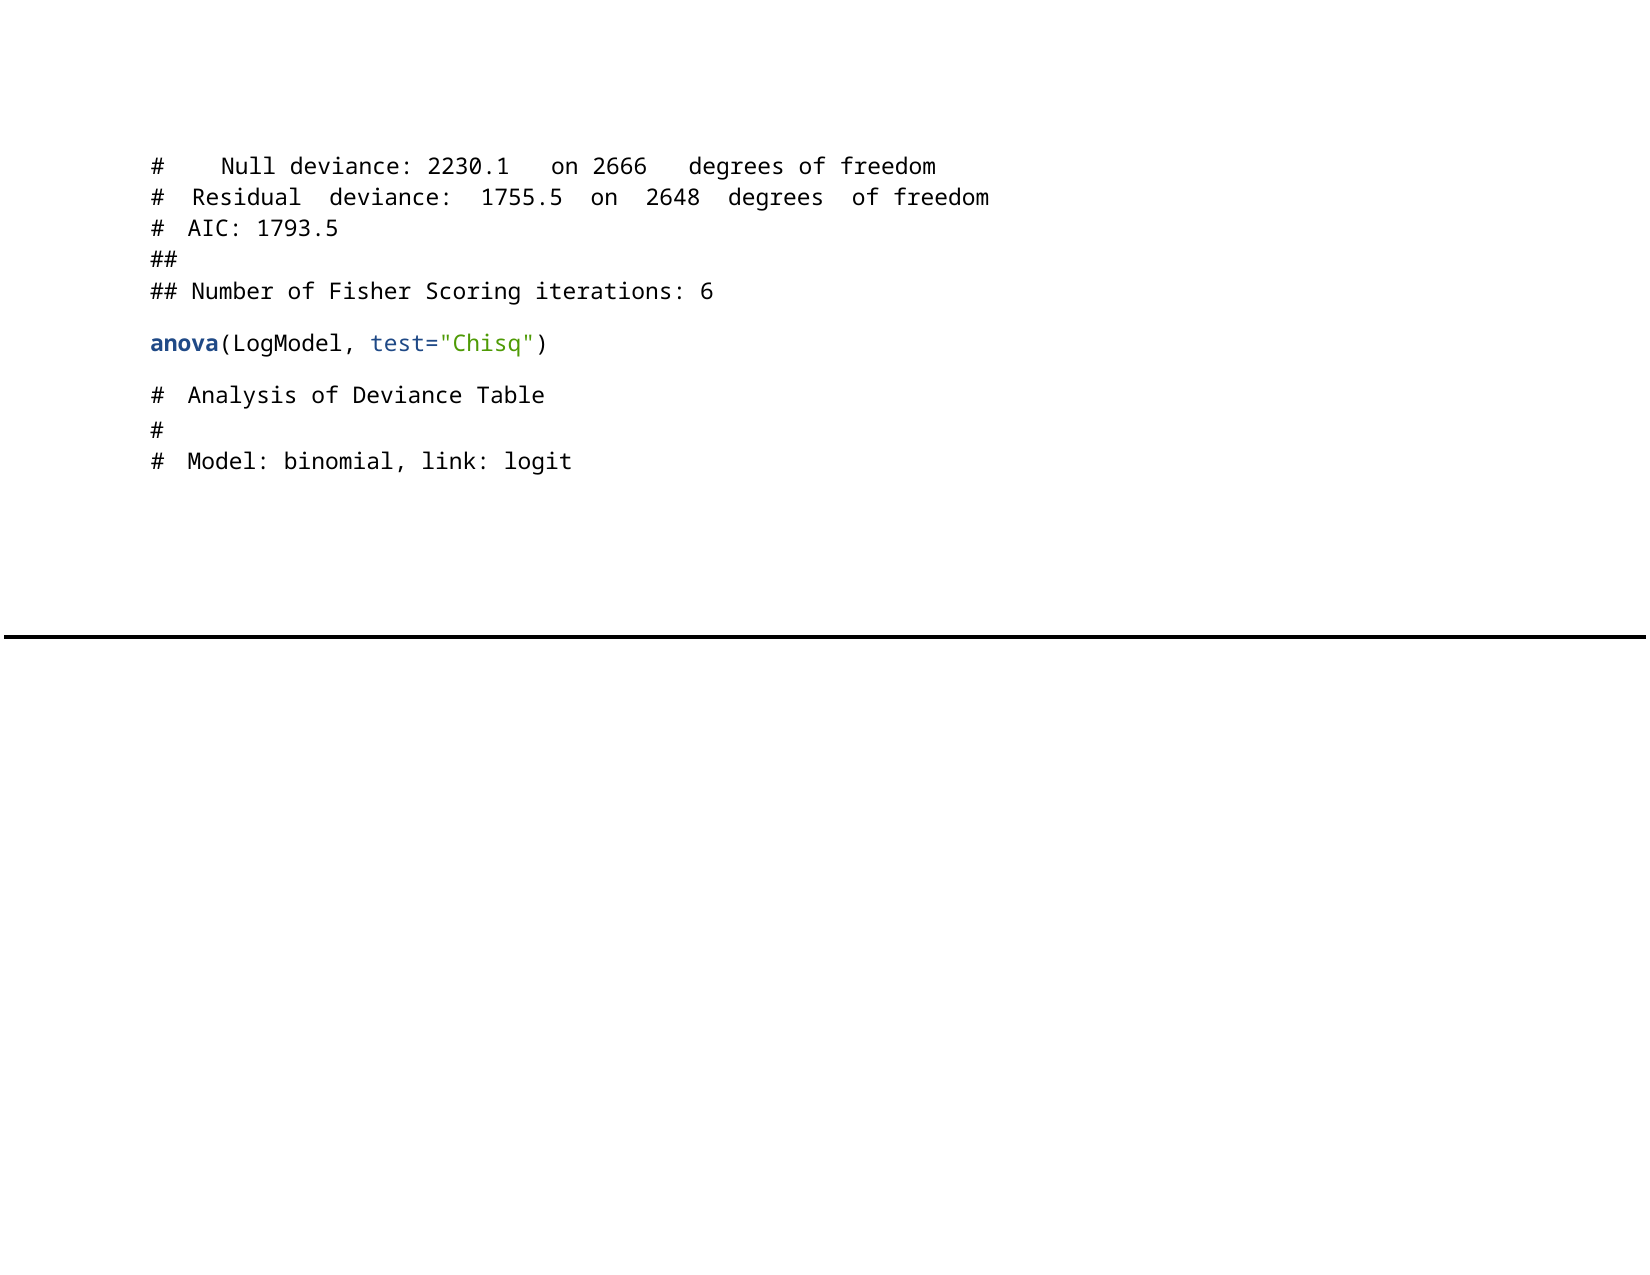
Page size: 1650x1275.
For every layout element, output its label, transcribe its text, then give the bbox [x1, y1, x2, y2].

list Null deviance: 2230.1 on 2666 degrees of freedom [151, 150, 1504, 181]
list Residual deviance: 1755.5 on 2648 degrees of freedom [151, 181, 1504, 212]
text ## [150, 243, 1504, 274]
text anova(LogModel, test="Chisq") [150, 327, 1504, 358]
list Model: binomial, link: logit [151, 445, 1504, 476]
list Analysis of Deviance Table [151, 379, 1504, 410]
list AIC: 1793.5 [151, 212, 1504, 243]
text ## Number of Fisher Scoring iterations: 6 [150, 275, 1504, 306]
